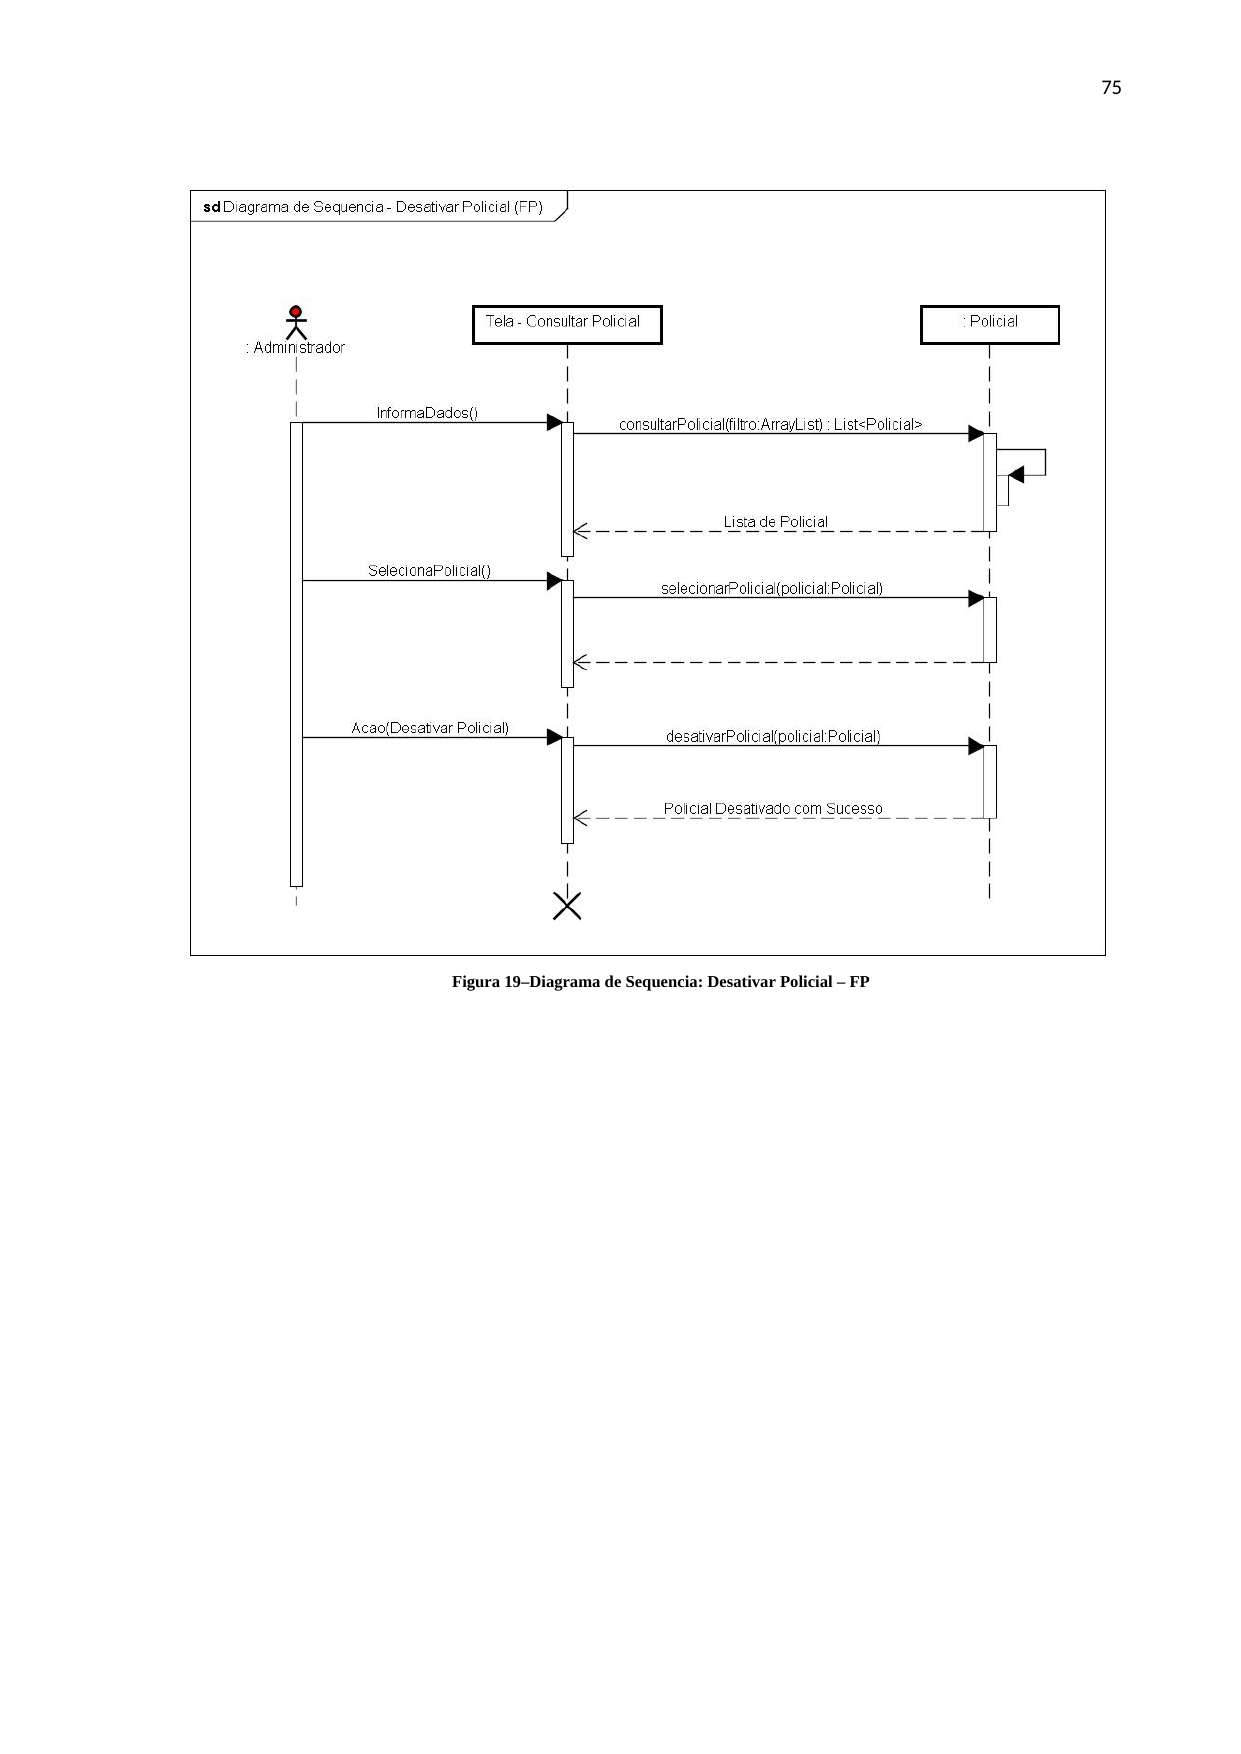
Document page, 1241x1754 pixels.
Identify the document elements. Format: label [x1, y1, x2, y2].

picture [177, 177, 1118, 968]
